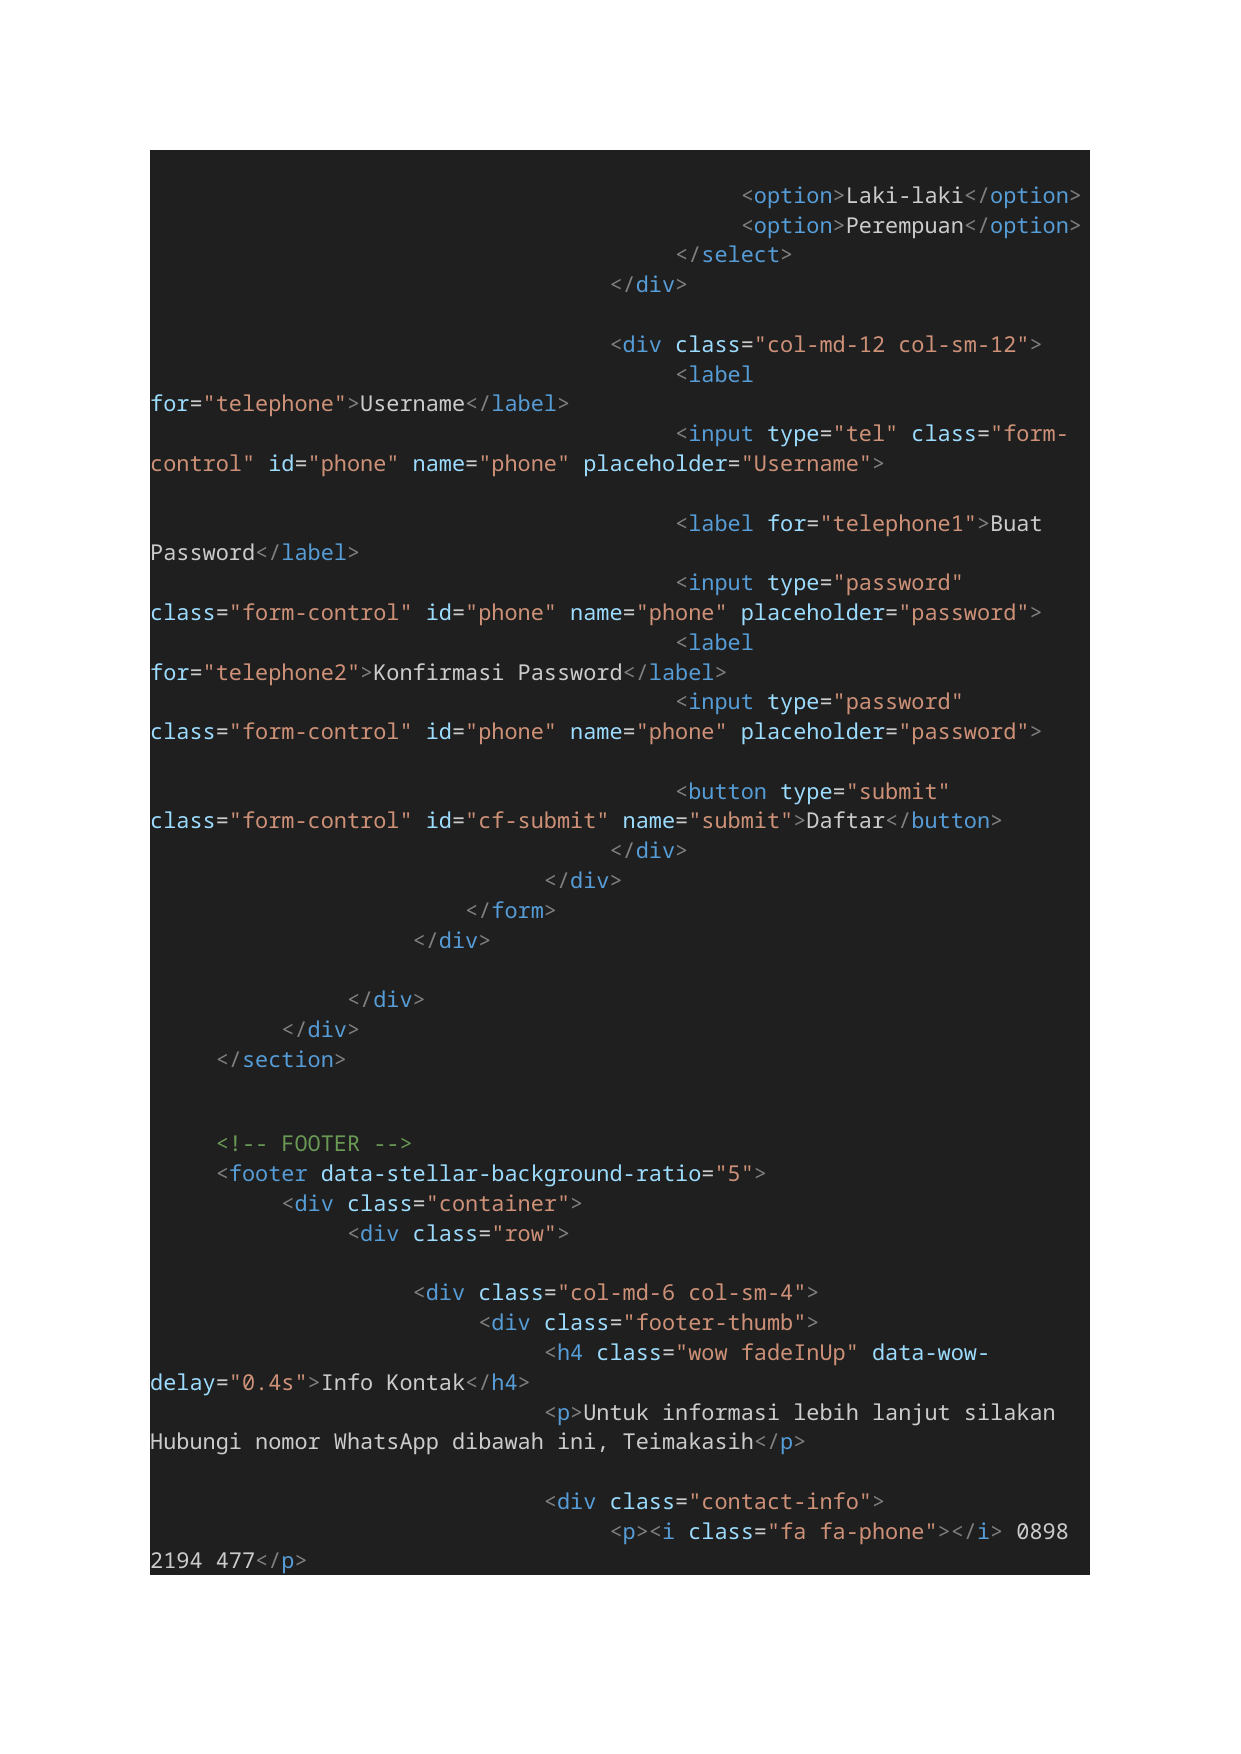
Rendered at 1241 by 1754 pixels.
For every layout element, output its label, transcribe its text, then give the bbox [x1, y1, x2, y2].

text </div> [150, 269, 1090, 299]
text </form> [150, 895, 1090, 924]
text </div> [150, 924, 1090, 954]
text </div> [150, 984, 1090, 1014]
text <footer data-stellar-background-ratio="5"> [150, 1158, 1090, 1188]
text </div> [150, 835, 1090, 865]
text </div> [150, 865, 1090, 895]
text <h4 class="wow fadeInUp" data-wow-delay="0.4s">Info Kontak</h4> [150, 1337, 1090, 1396]
text <div class="container"> [150, 1188, 1090, 1218]
text <button type="submit" class="form-control" id="cf-submit" name="submit">Daftar</button> [150, 776, 1090, 835]
text <p>Untuk informasi lebih lanjut silakan Hubungi nomor WhatsApp dibawah ini, Teimakasih</p> [150, 1396, 1090, 1456]
text <label for="telephone">Username</label> [150, 358, 1090, 418]
text <option>Perempuan</option> [150, 209, 1090, 239]
text <input type="password" class="form-control" id="phone" name="phone" placeholder="password"> [150, 686, 1090, 746]
text </section> [150, 1044, 1090, 1073]
text <!-- FOOTER --> [150, 1128, 1090, 1158]
text </div> [150, 1014, 1090, 1044]
text <input type="tel" class="form-control" id="phone" name="phone" placeholder="Username"> [150, 418, 1090, 478]
text <div class="row"> [150, 1218, 1090, 1247]
text <div class="col-md-12 col-sm-12"> [150, 329, 1090, 358]
text <input type="password" class="form-control" id="phone" name="phone" placeholder="password"> [150, 567, 1090, 627]
text <label for="telephone1">Buat Password</label> [150, 507, 1090, 567]
text <div class="col-md-6 col-sm-4"> [150, 1277, 1090, 1307]
text </select> [150, 239, 1090, 269]
text <div class="contact-info"> [150, 1486, 1090, 1516]
text <p><i class="fa fa-phone"></i> 0898 2194 477</p> [150, 1516, 1090, 1575]
text <div class="footer-thumb"> [150, 1307, 1090, 1337]
text <option>Laki-laki</option> [150, 180, 1090, 209]
text <label for="telephone2">Konfirmasi Password</label> [150, 627, 1090, 686]
